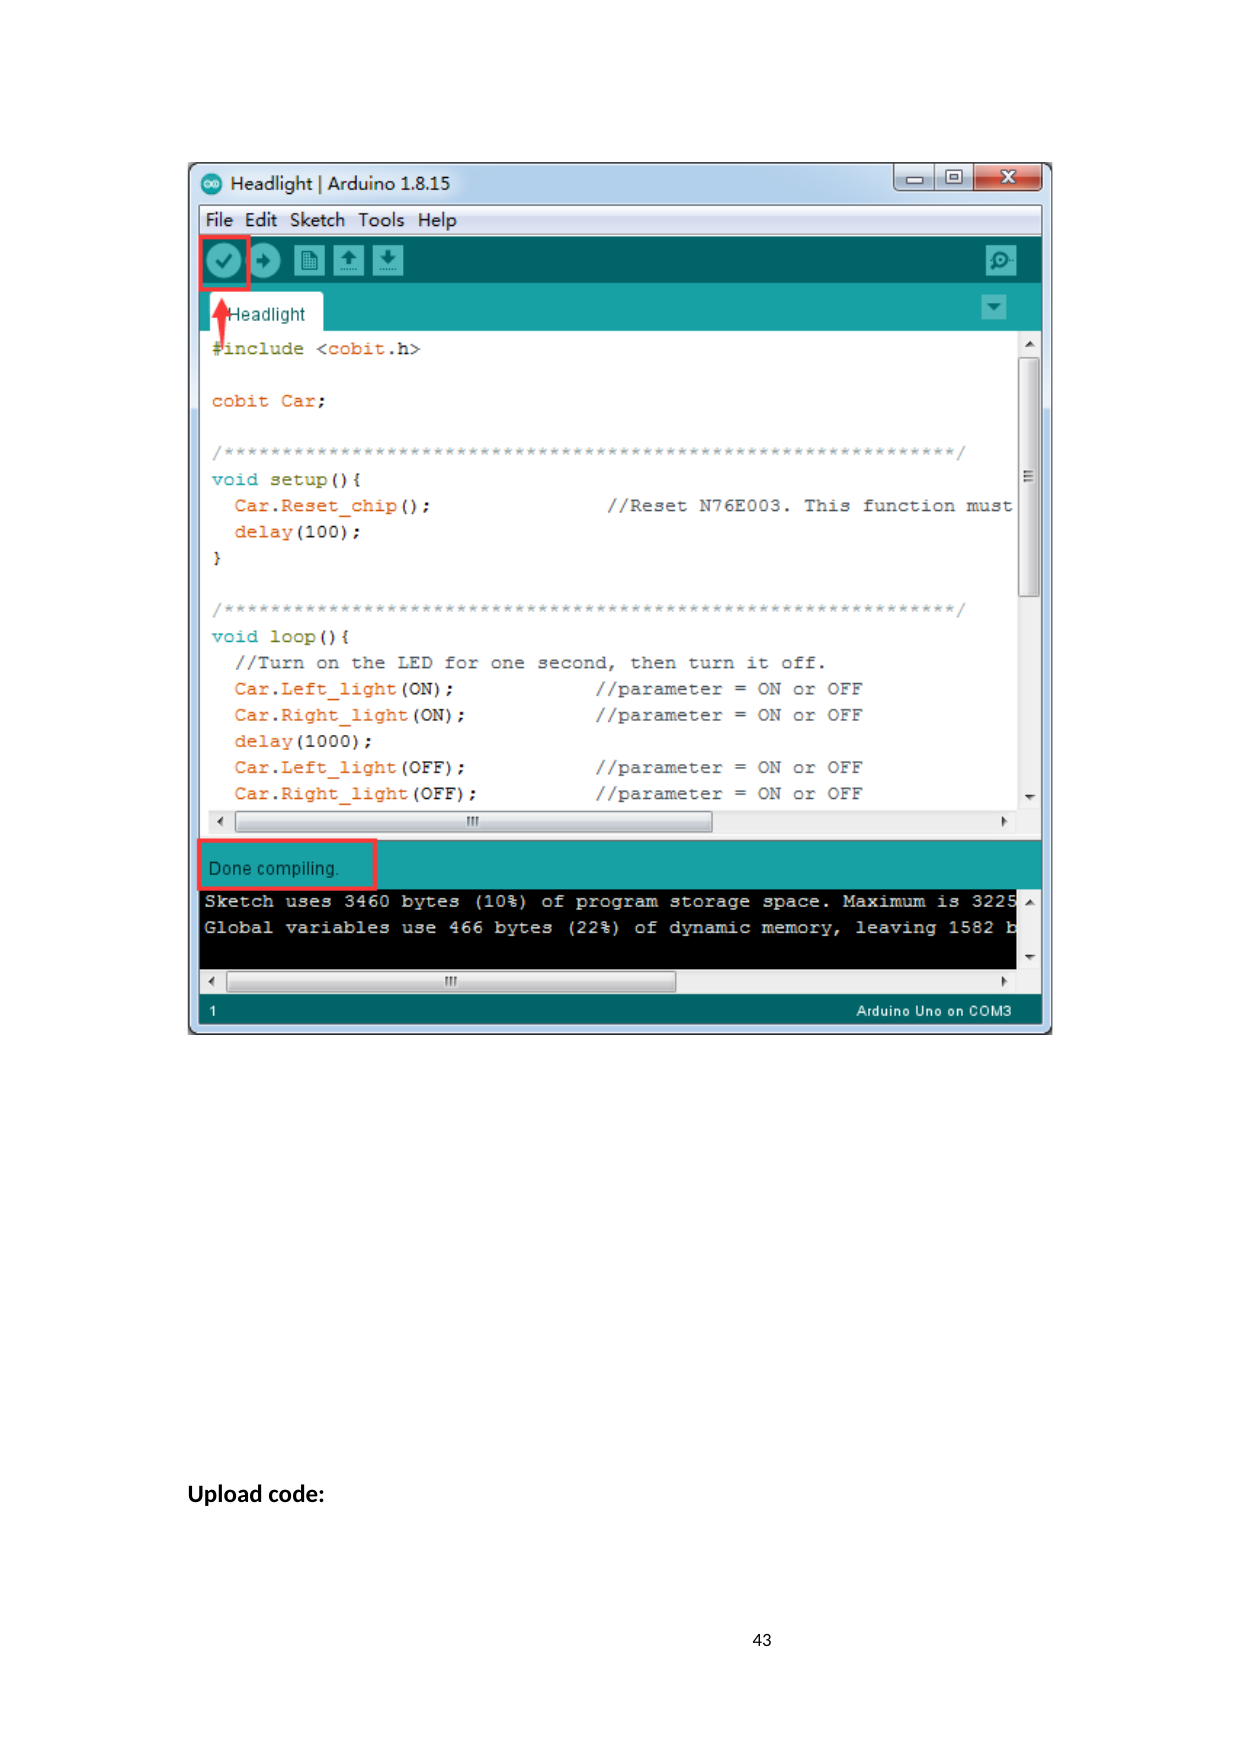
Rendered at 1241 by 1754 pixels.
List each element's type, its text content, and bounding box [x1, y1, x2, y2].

picture [187, 162, 1053, 1035]
text Upload code: [187, 1477, 1053, 1510]
